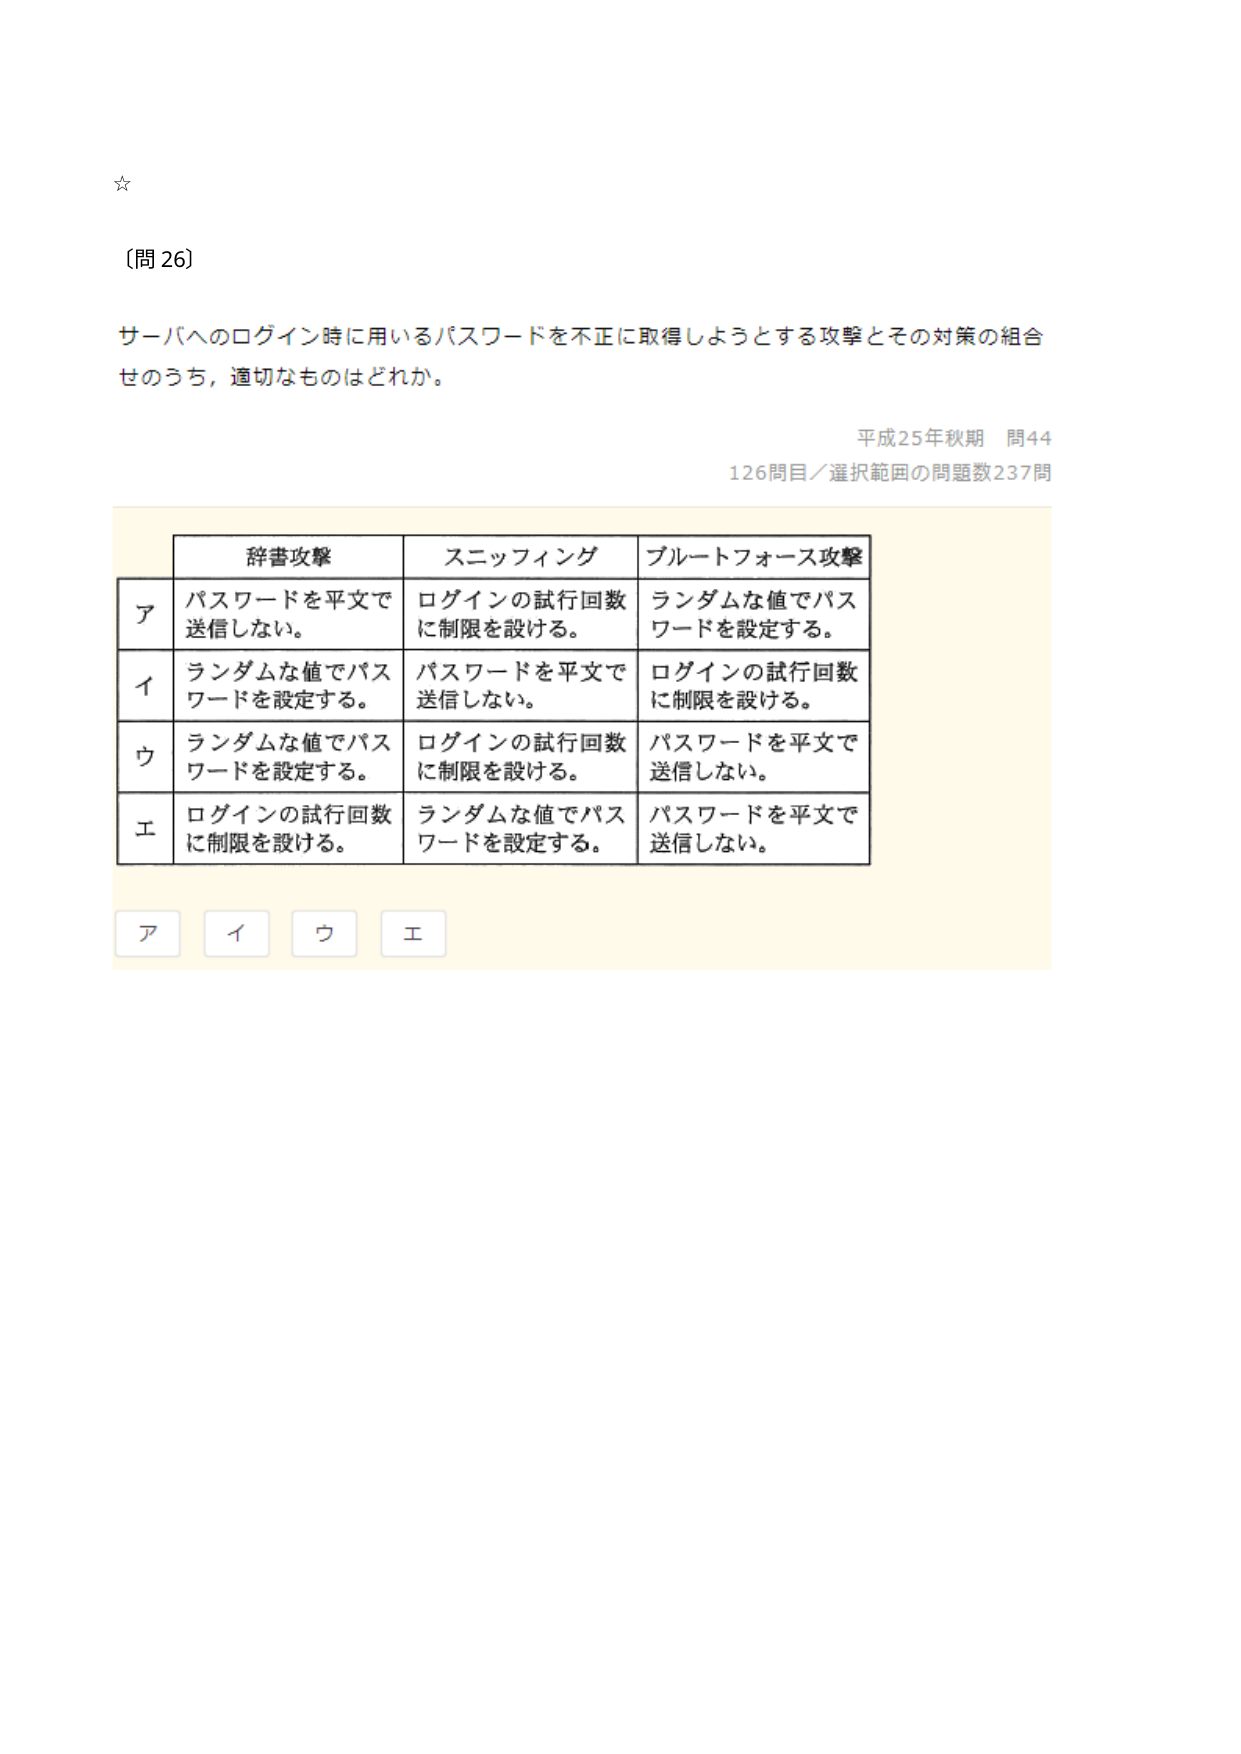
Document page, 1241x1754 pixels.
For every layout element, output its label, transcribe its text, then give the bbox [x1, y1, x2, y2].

text 〔問26〕 [112, 239, 1128, 277]
text ☆ [112, 164, 1128, 202]
picture [112, 314, 1052, 970]
